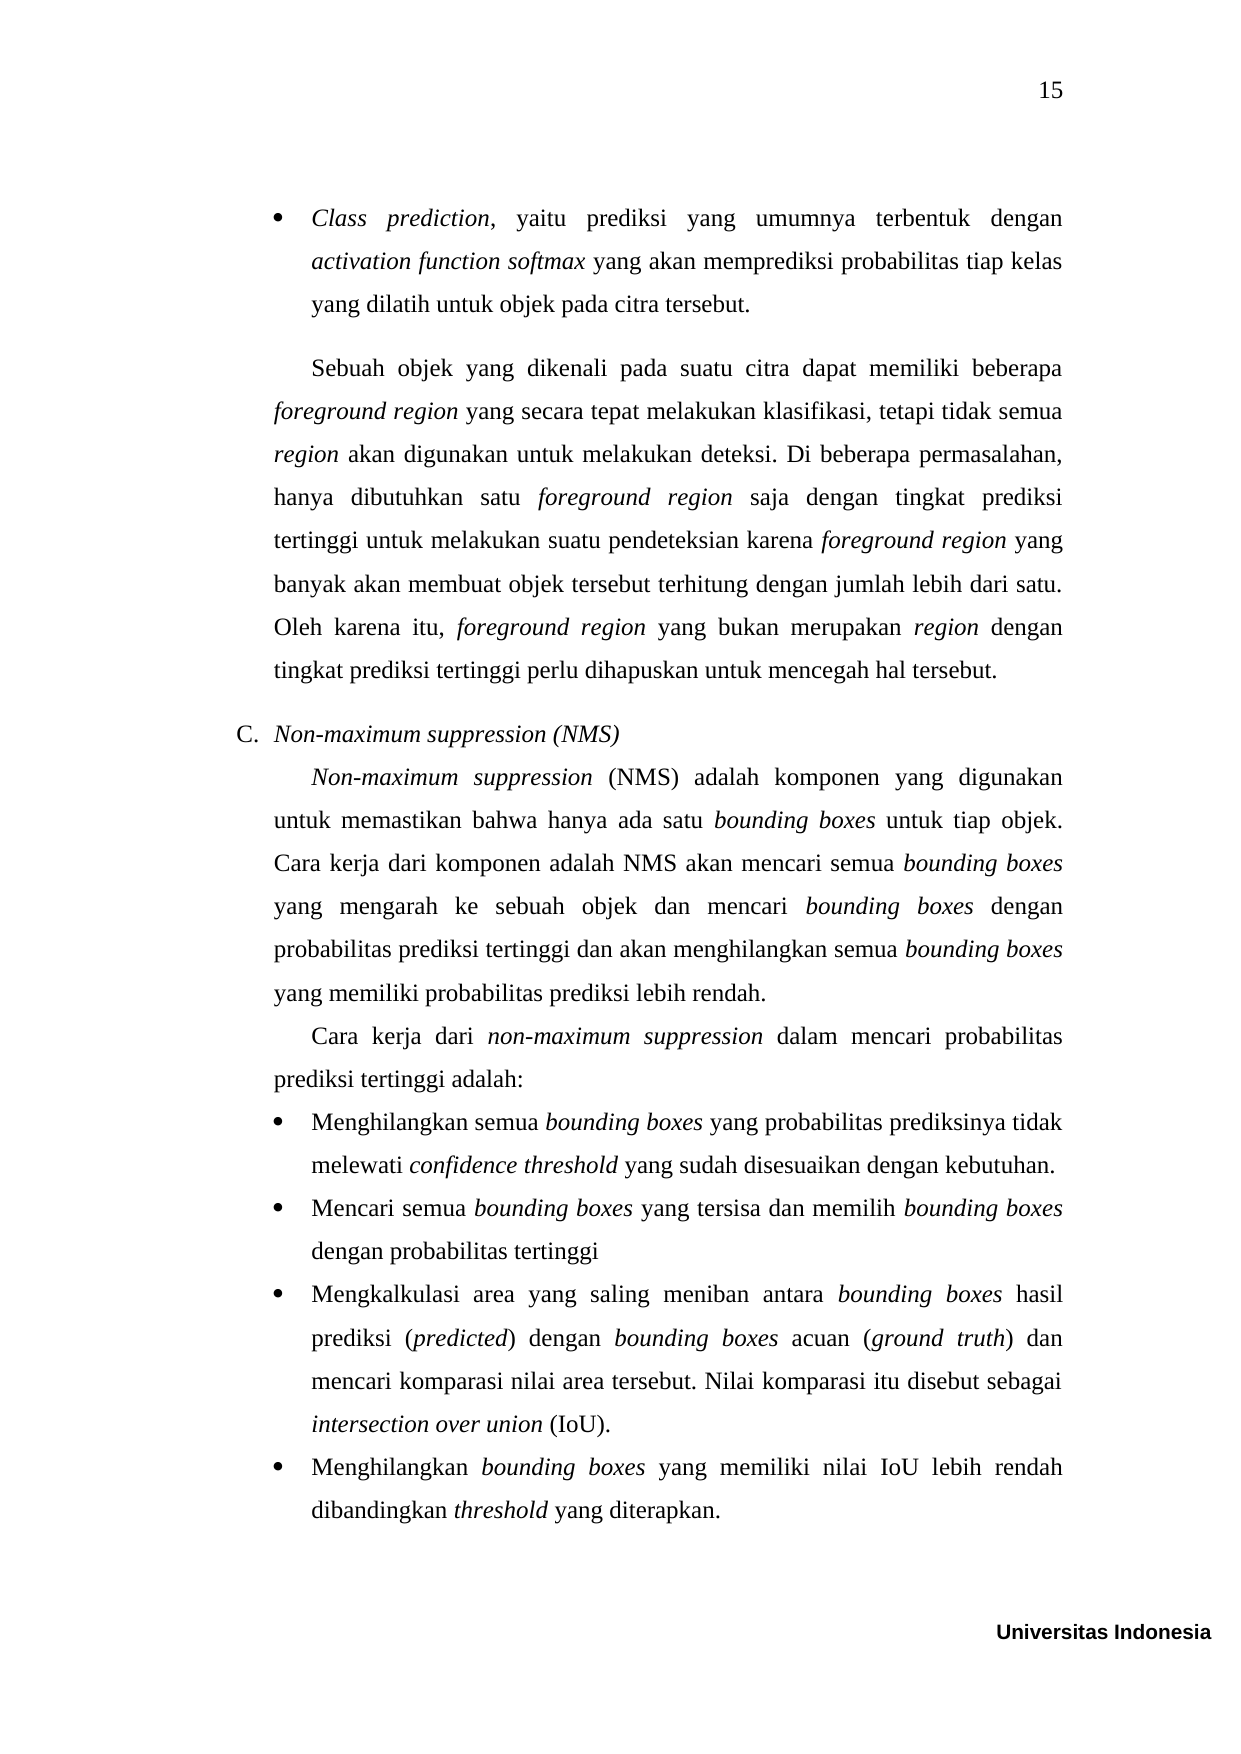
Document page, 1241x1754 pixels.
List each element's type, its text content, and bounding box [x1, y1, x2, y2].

list Mencari semua bounding boxes yang tersisa dan memilih bounding boxes dengan probabilitas tertinggi [274, 1193, 1063, 1265]
list Non-maximum suppression (NMS) adalah komponen yang digunakan untuk memastikan bahwa hanya ada satu bounding boxes untuk tiap objek. Cara kerja dari komponen adalah NMS akan mencari semua bounding boxes yang mengarah ke sebuah objek dan mencari bounding boxes dengan probabilitas prediksi tertinggi dan akan menghilangkan semua bounding boxes yang memiliki probabilitas prediksi lebih rendah. [274, 762, 1063, 1006]
list Mengkalkulasi area yang saling meniban antara bounding boxes hasil prediksi (predicted) dengan bounding boxes acuan (ground truth) dan mencari komparasi nilai area tersebut. Nilai komparasi itu disebut sebagai intersection over union (IoU). [274, 1279, 1063, 1438]
list Non-maximum suppression (NMS) [236, 719, 1063, 748]
text Sebuah objek yang dikenali pada suatu citra dapat memiliki beberapa foreground region yang secara tepat melakukan klasifikasi, tetapi tidak semua region akan digunakan untuk melakukan deteksi. Di beberapa permasalahan, hanya dibutuhkan satu foreground region saja dengan tingkat prediksi tertinggi untuk melakukan suatu pendeteksian karena foreground region yang banyak akan membuat objek tersebut terhitung dengan jumlah lebih dari satu. Oleh karena itu, foreground region yang bukan merupakan region dengan tingkat prediksi tertinggi perlu dihapuskan untuk mencegah hal tersebut. [274, 353, 1063, 684]
list Menghilangkan bounding boxes yang memiliki nilai IoU lebih rendah dibandingkan threshold yang diterapkan. [274, 1452, 1063, 1524]
list Menghilangkan semua bounding boxes yang probabilitas prediksinya tidak melewati confidence threshold yang sudah disesuaikan dengan kebutuhan. [274, 1107, 1063, 1179]
list Class prediction, yaitu prediksi yang umumnya terbentuk dengan activation function softmax yang akan memprediksi probabilitas tiap kelas yang dilatih untuk objek pada citra tersebut. [274, 203, 1063, 318]
list Cara kerja dari non-maximum suppression dalam mencari probabilitas prediksi tertinggi adalah: [274, 1021, 1063, 1093]
